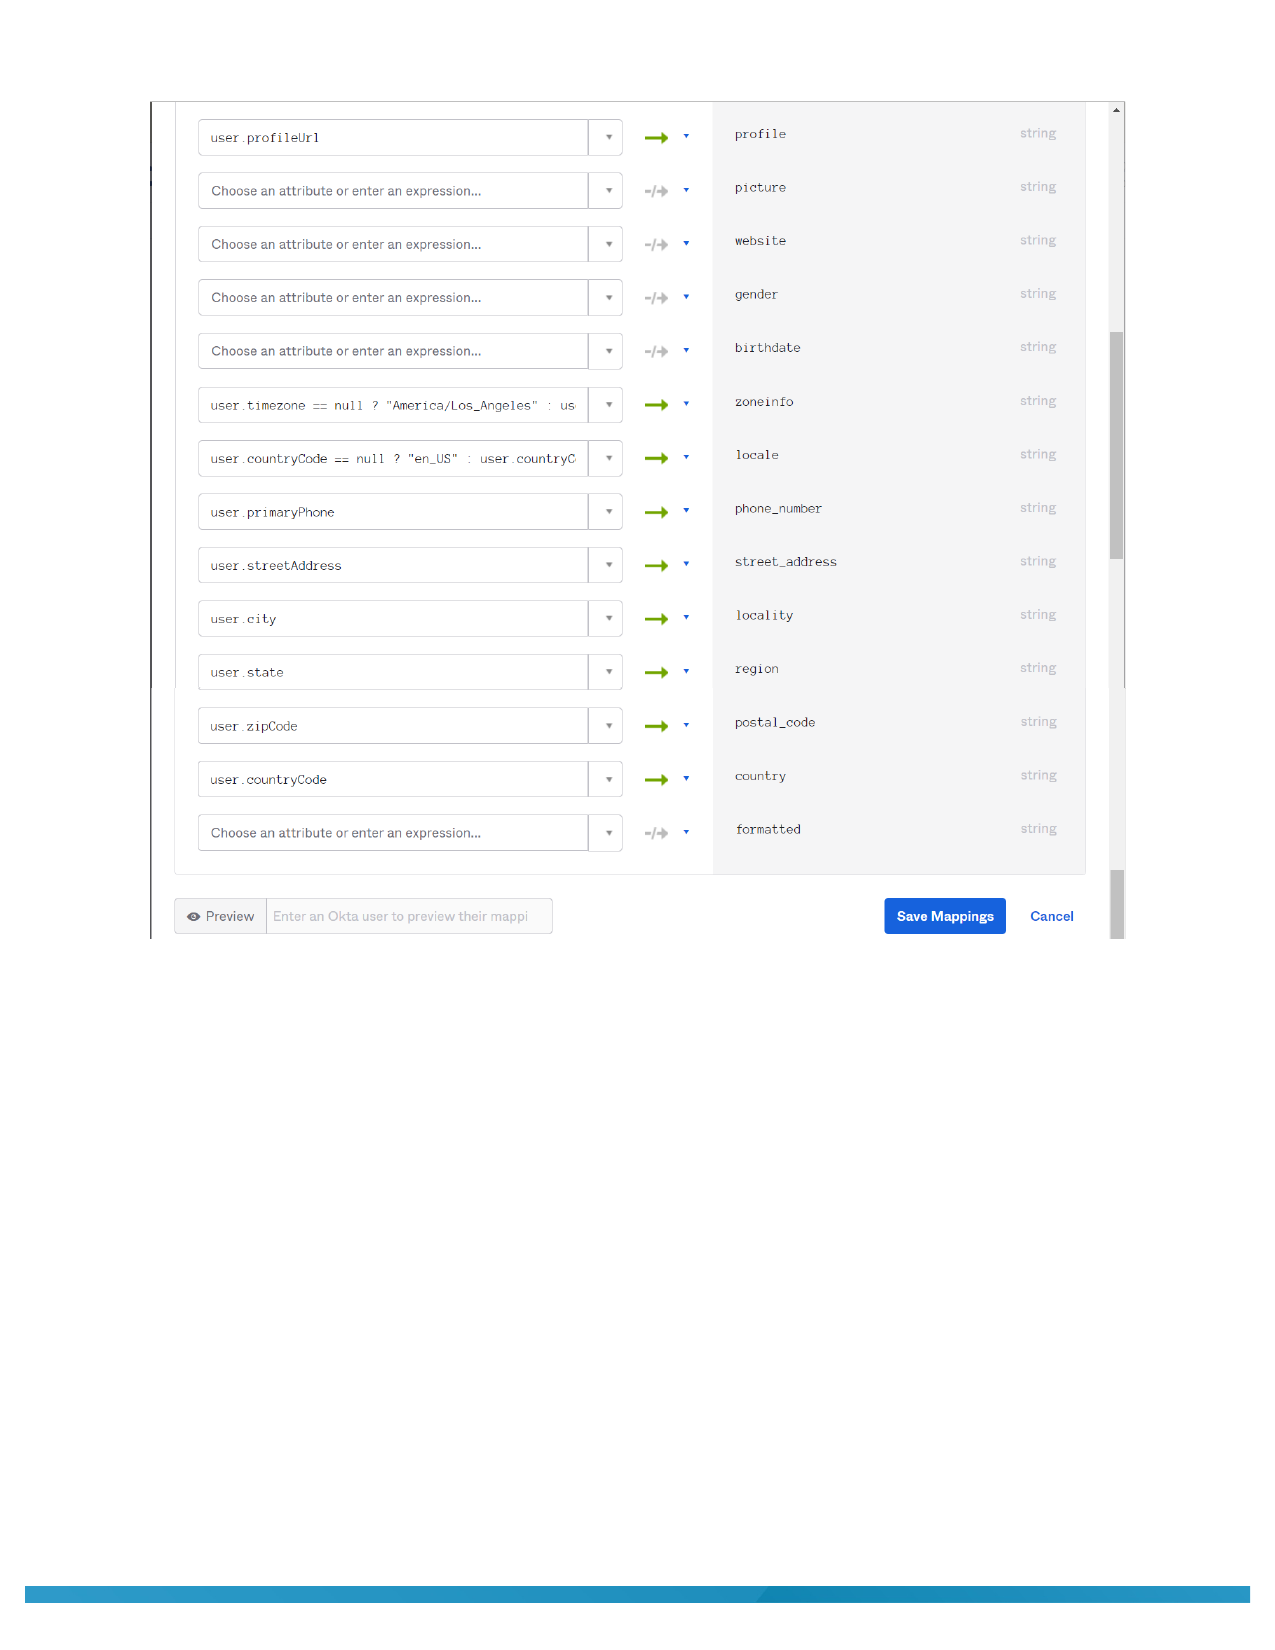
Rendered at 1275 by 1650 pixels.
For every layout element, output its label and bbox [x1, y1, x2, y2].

picture [25, 1586, 1250, 1603]
picture [150, 101, 1125, 939]
